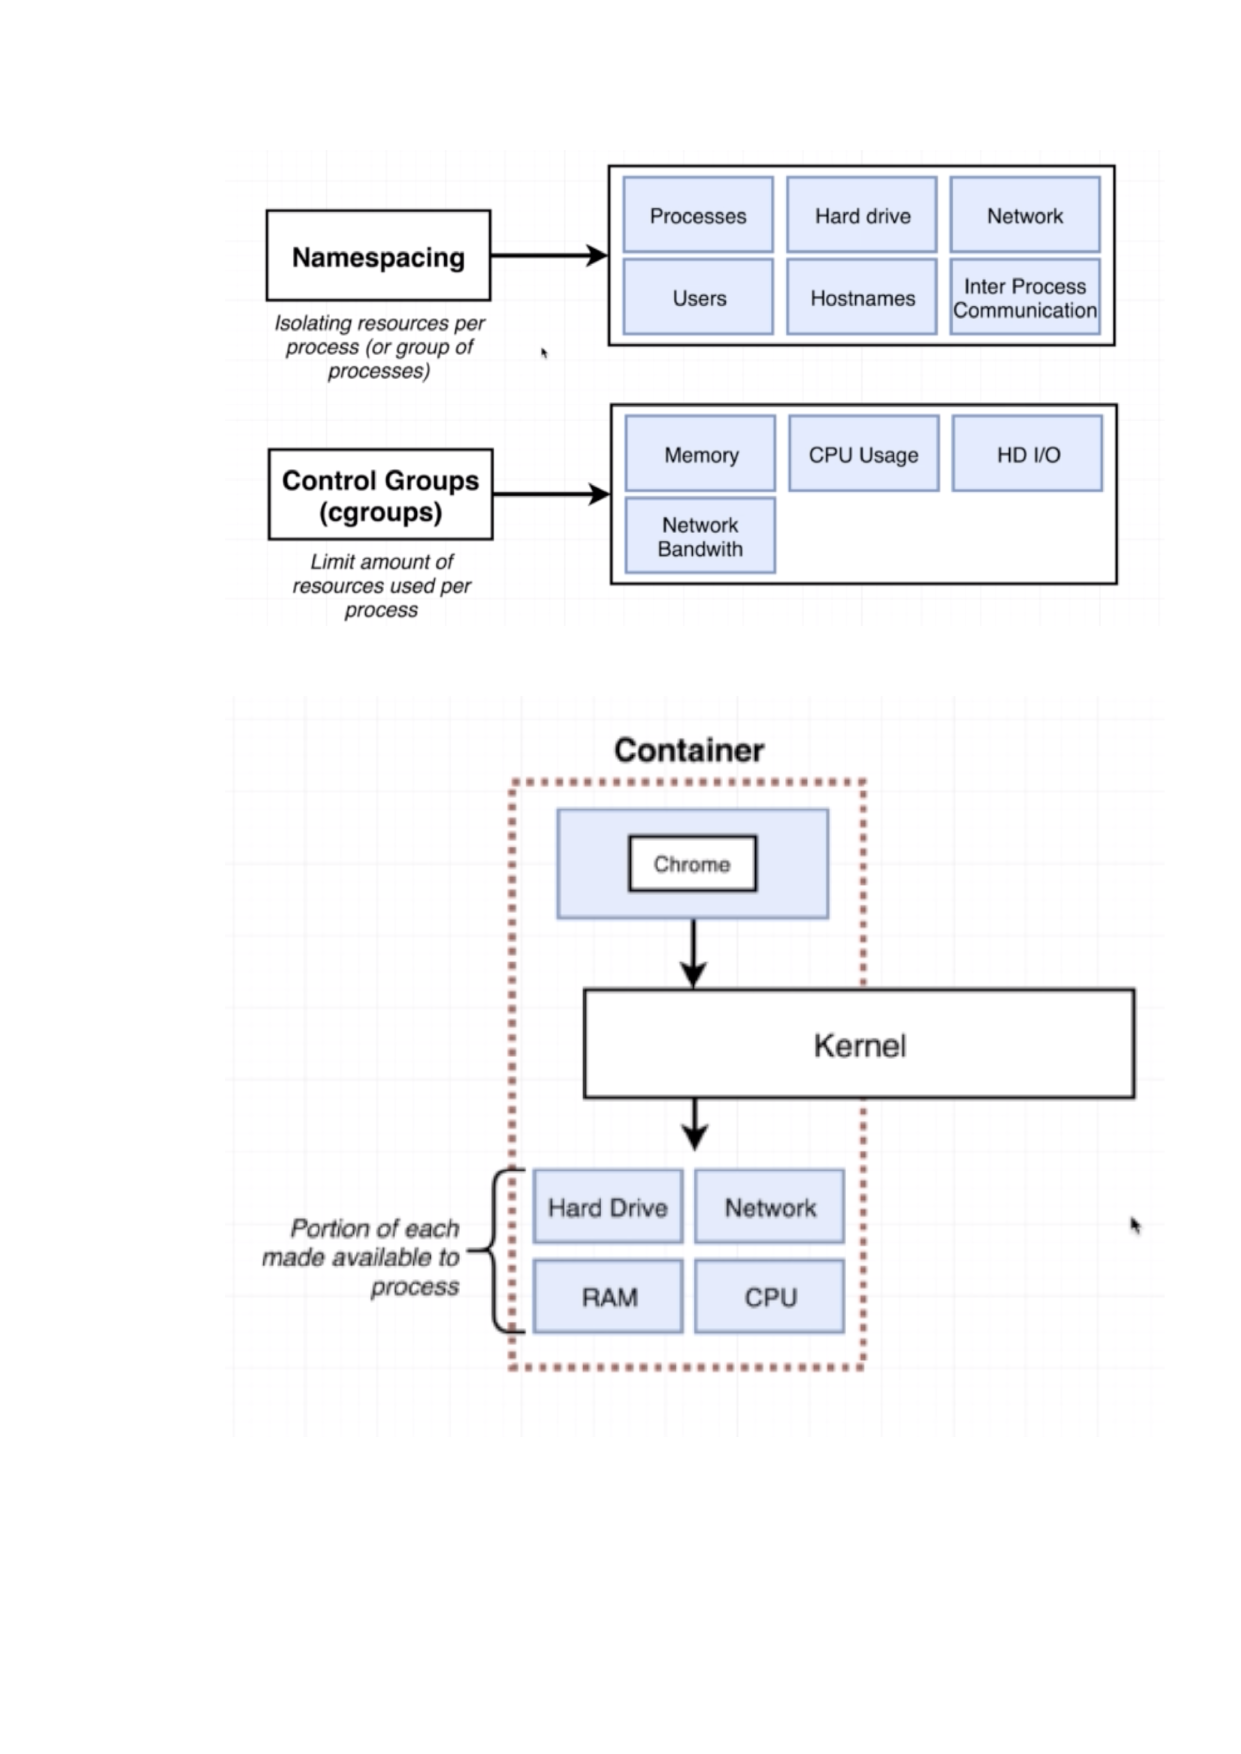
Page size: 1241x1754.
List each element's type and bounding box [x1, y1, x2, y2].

picture [225, 150, 1165, 626]
picture [225, 696, 1165, 1437]
